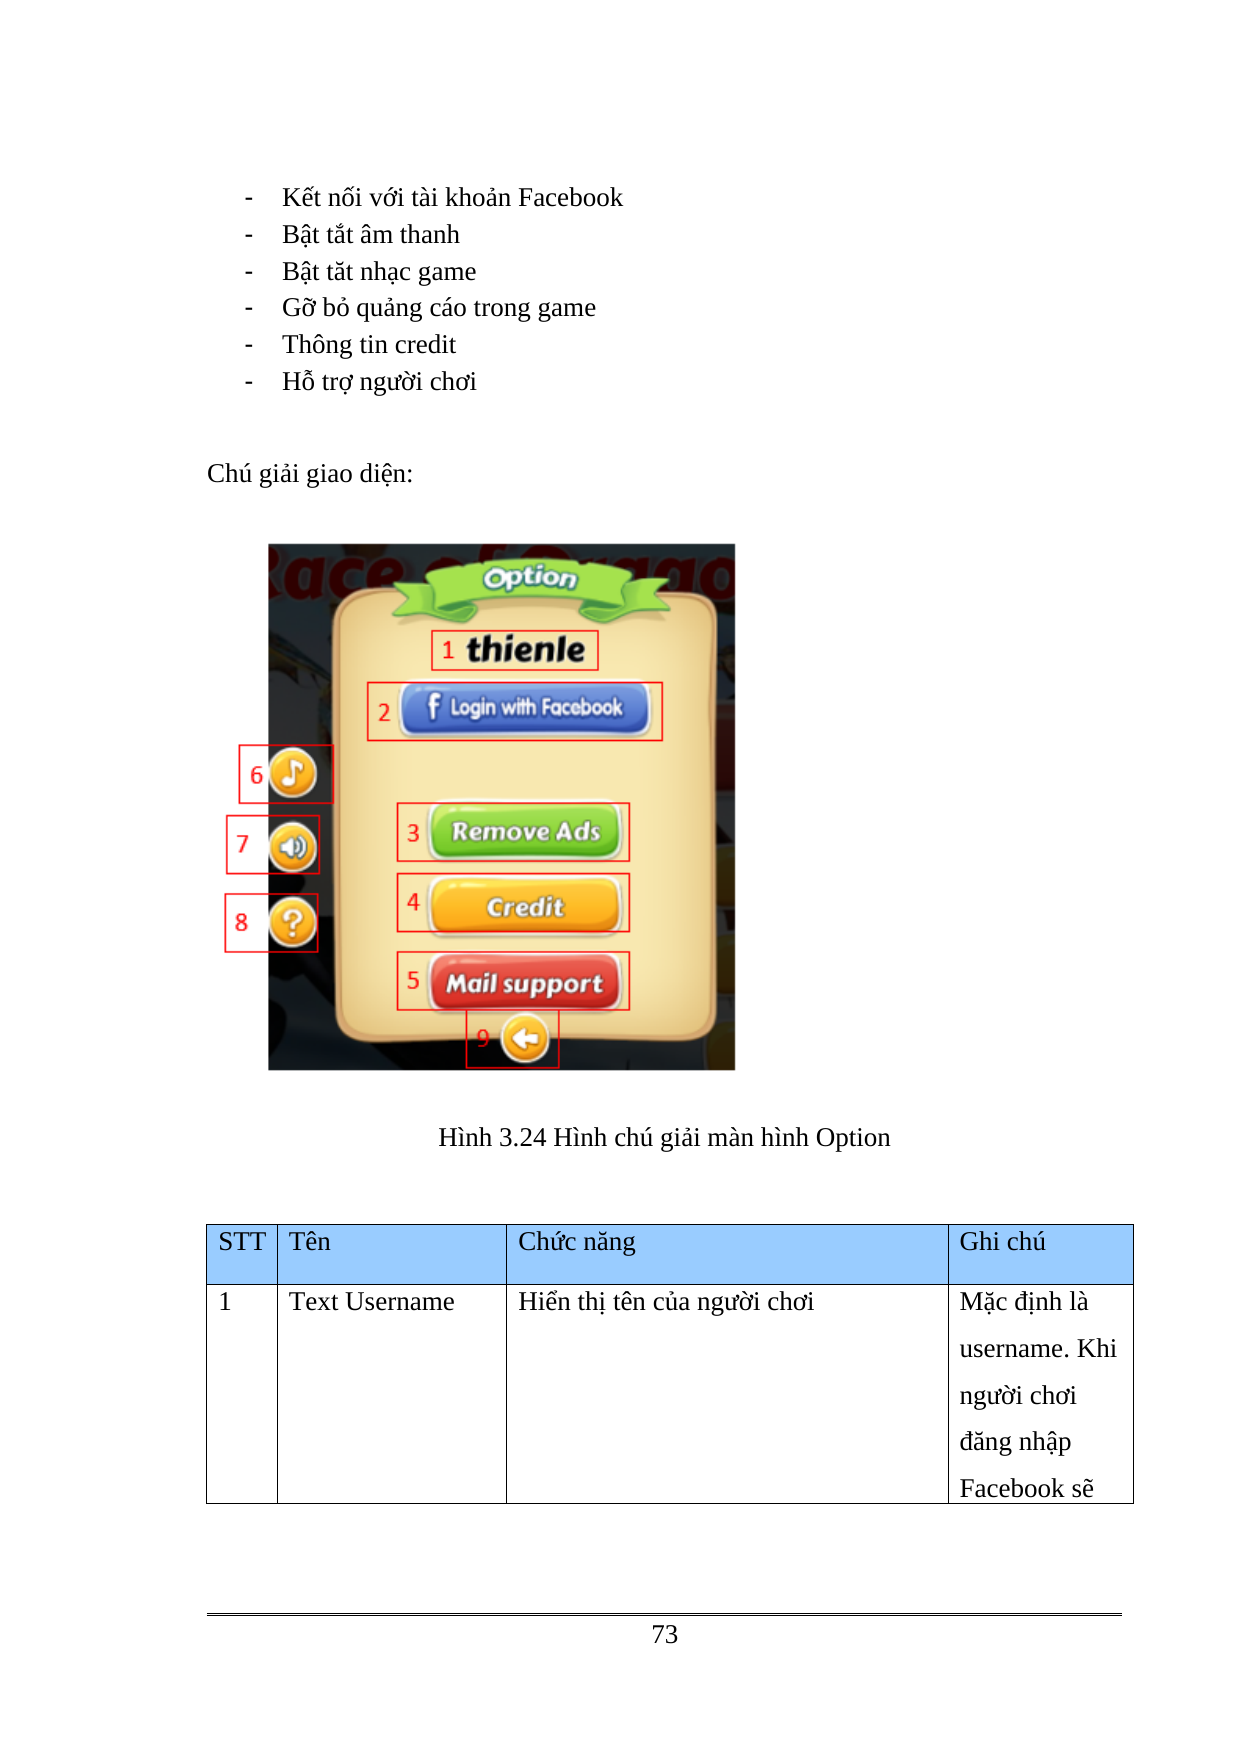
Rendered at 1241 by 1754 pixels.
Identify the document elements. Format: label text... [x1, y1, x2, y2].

list Gỡ bỏ quảng cáo trong game [244, 288, 1122, 325]
table_cell 1 [207, 1285, 277, 1503]
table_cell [507, 1285, 948, 1503]
list Hỗ trợ người chơi [244, 362, 1122, 398]
list Bật tắt âm thanh [244, 214, 1122, 251]
table_header Chức năng [507, 1225, 948, 1284]
table_header Tên [278, 1225, 506, 1284]
table_header STT [207, 1225, 277, 1284]
table_cell Text Username [278, 1285, 506, 1503]
text Chú giải giao diện: [207, 458, 1122, 489]
picture [206, 516, 787, 1094]
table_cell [949, 1285, 1133, 1503]
list Bật tăt nhạc game [244, 251, 1122, 288]
list Thông tin credit [244, 325, 1122, 362]
list Kết nối với tài khoản Facebook [244, 177, 1122, 214]
table_header Ghi chú [949, 1225, 1133, 1284]
